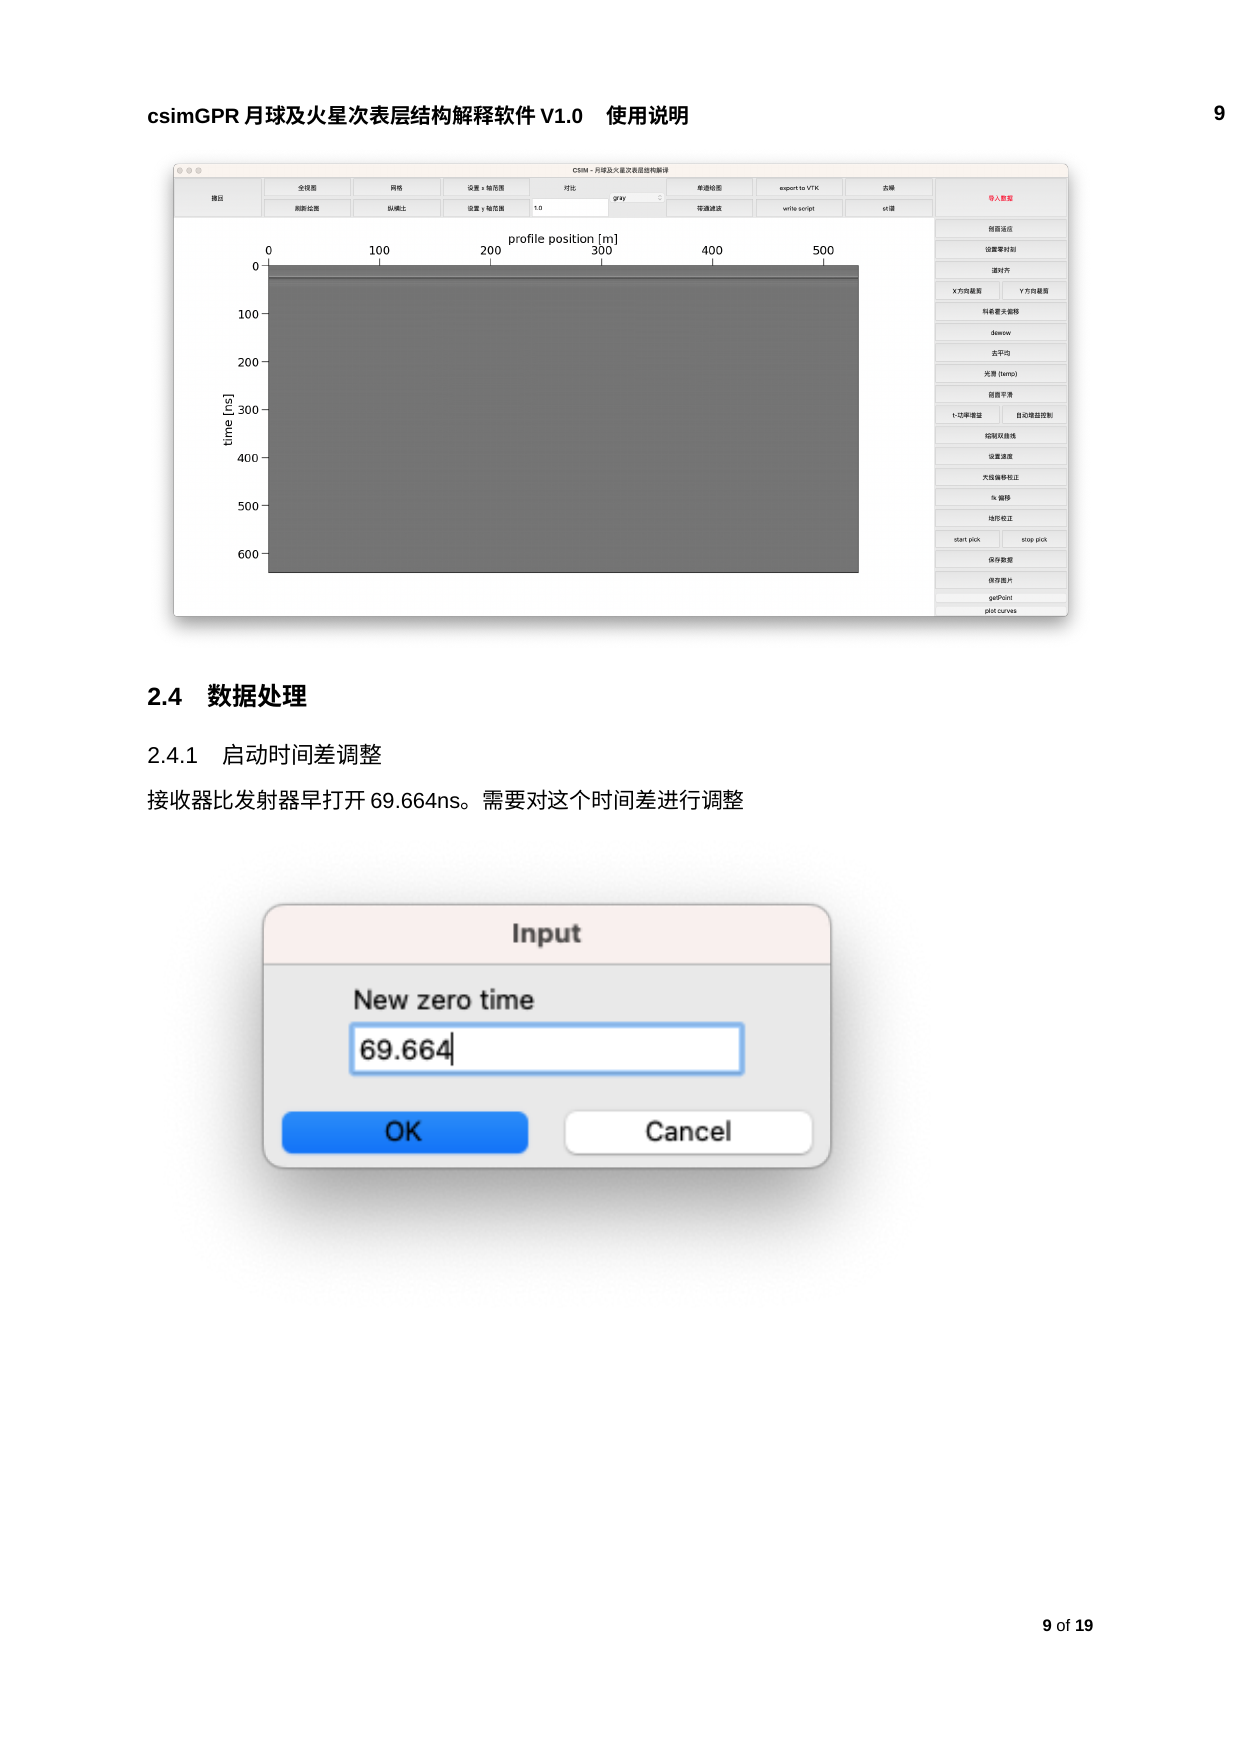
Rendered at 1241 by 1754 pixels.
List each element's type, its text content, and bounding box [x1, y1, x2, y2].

picture [147, 147, 1094, 651]
text 接收器比发射器早打开69.664ns。需要对这个时间差进行调整 [147, 783, 1093, 814]
picture [147, 827, 948, 1323]
subtitle 启动时间差调整 [147, 737, 1093, 770]
subtitle 数据处理 [147, 676, 1093, 712]
